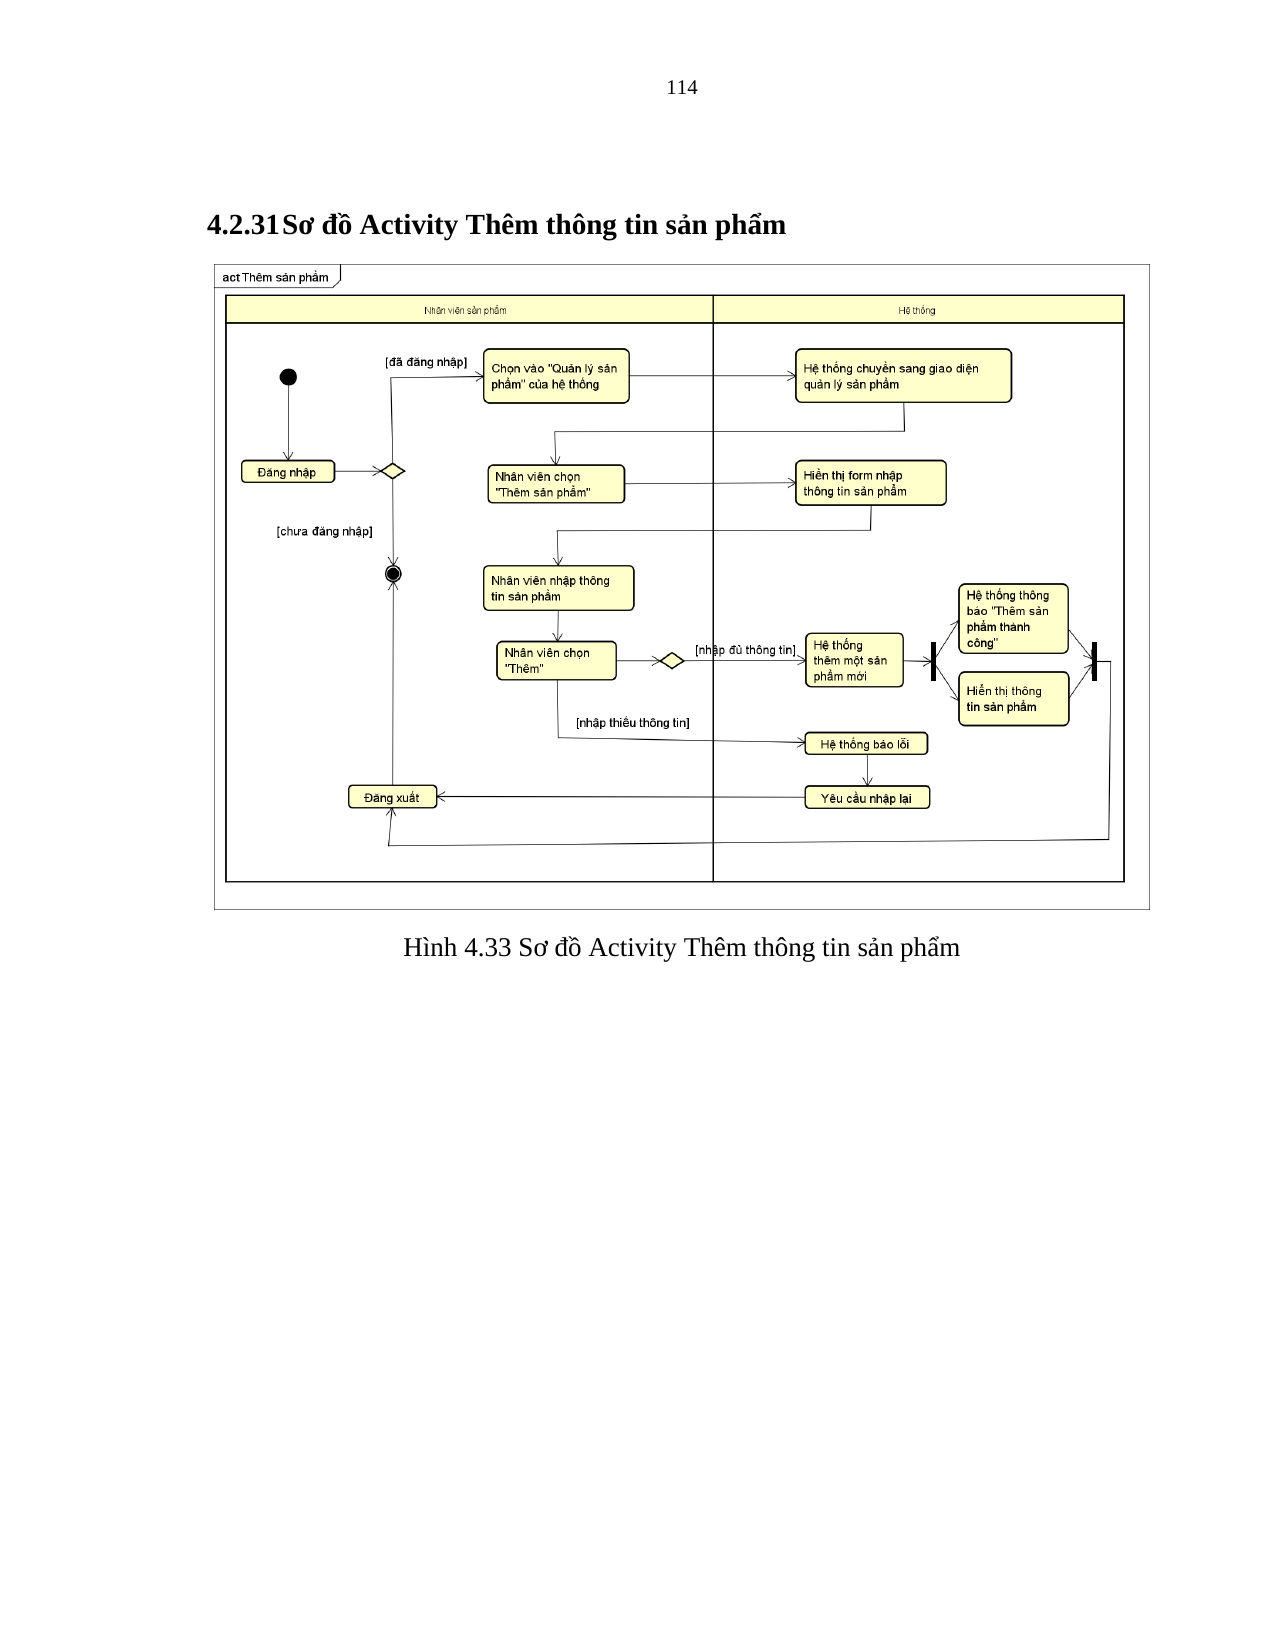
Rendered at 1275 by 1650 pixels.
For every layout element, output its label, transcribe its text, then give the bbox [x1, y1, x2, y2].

subtitle Sơ đồ Activity Thêm thông tin sản phẩm [207, 207, 1157, 240]
picture [206, 257, 1157, 917]
